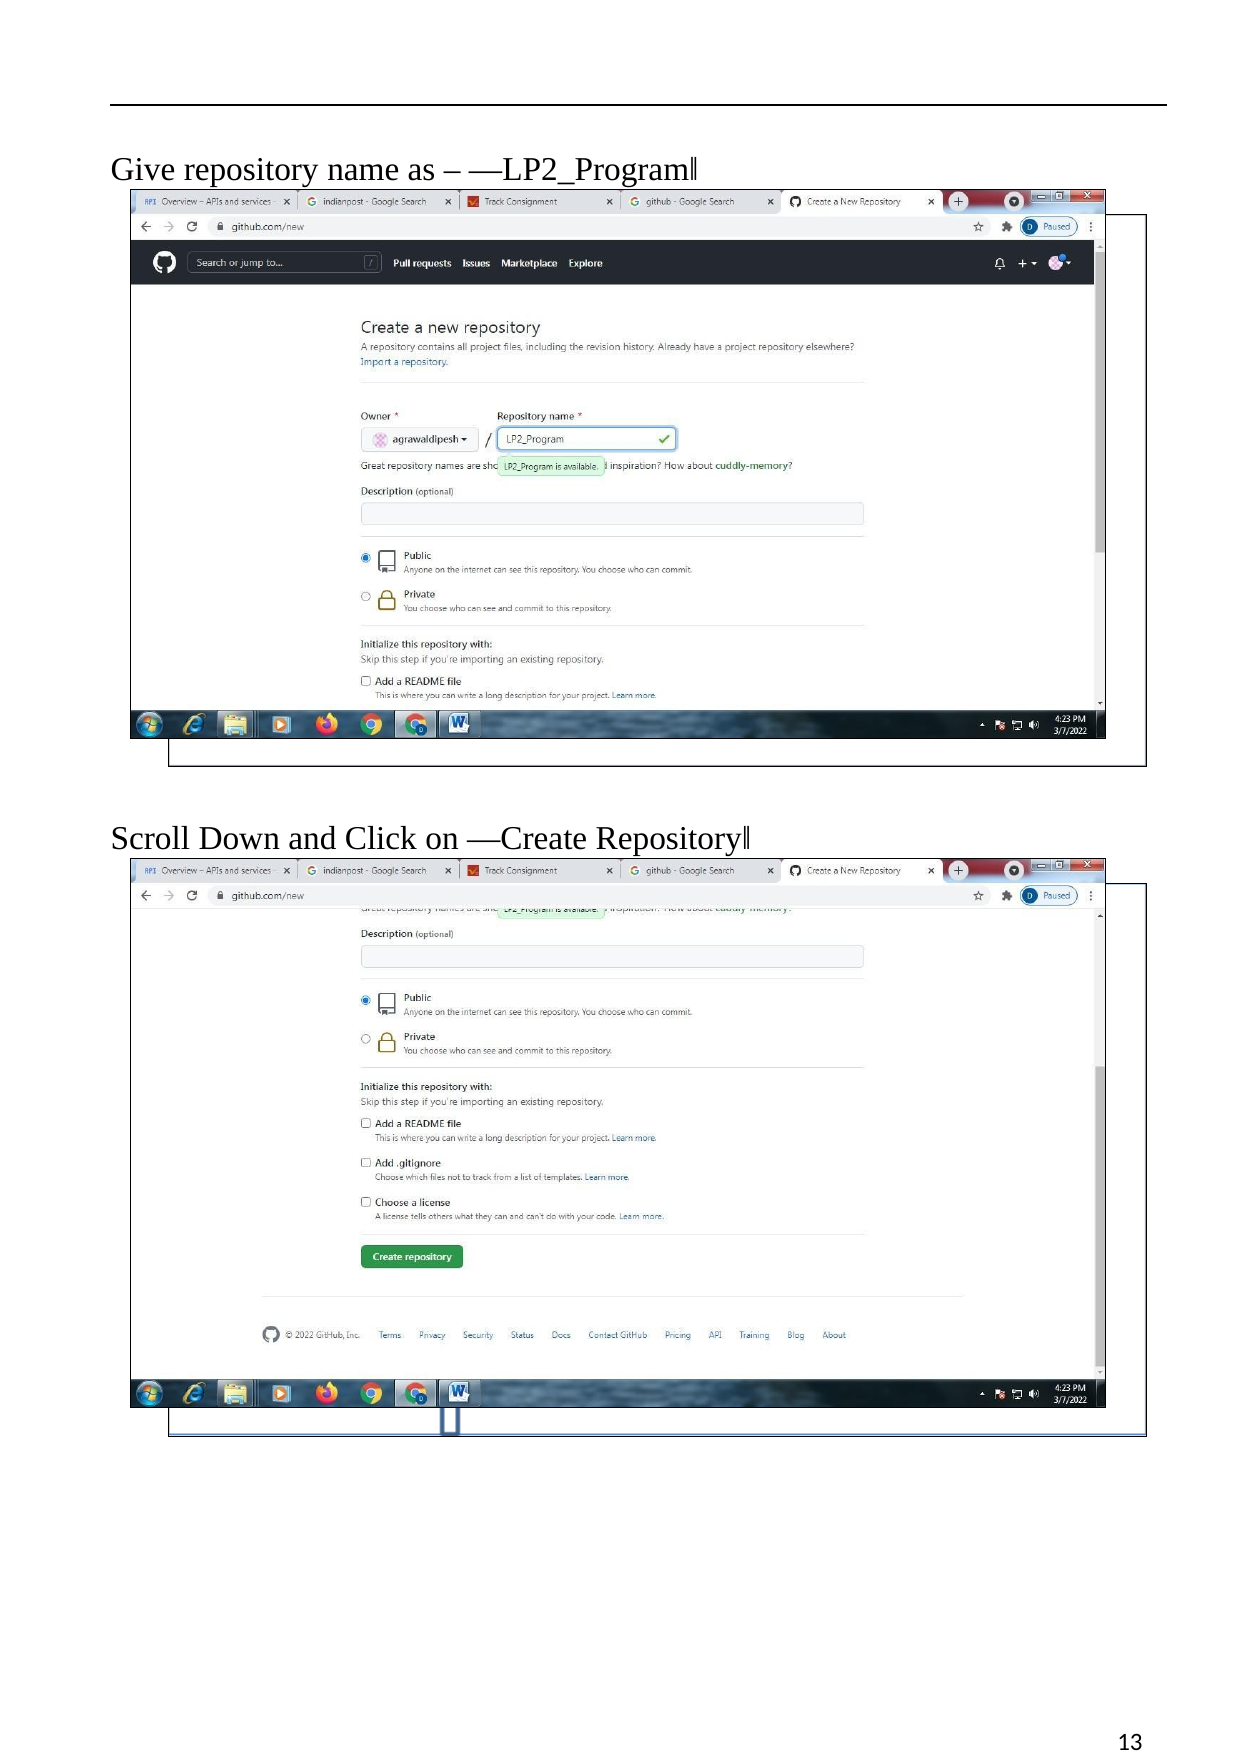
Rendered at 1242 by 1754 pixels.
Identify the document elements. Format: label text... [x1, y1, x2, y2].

picture [131, 859, 1105, 1407]
picture [131, 190, 1105, 738]
picture [169, 884, 1146, 1436]
picture [169, 215, 1146, 766]
text Give repository name as – ―LP2_Programǁ [110, 149, 1181, 187]
text Scroll Down and Click on ―Create Repositoryǁ [110, 818, 1181, 857]
